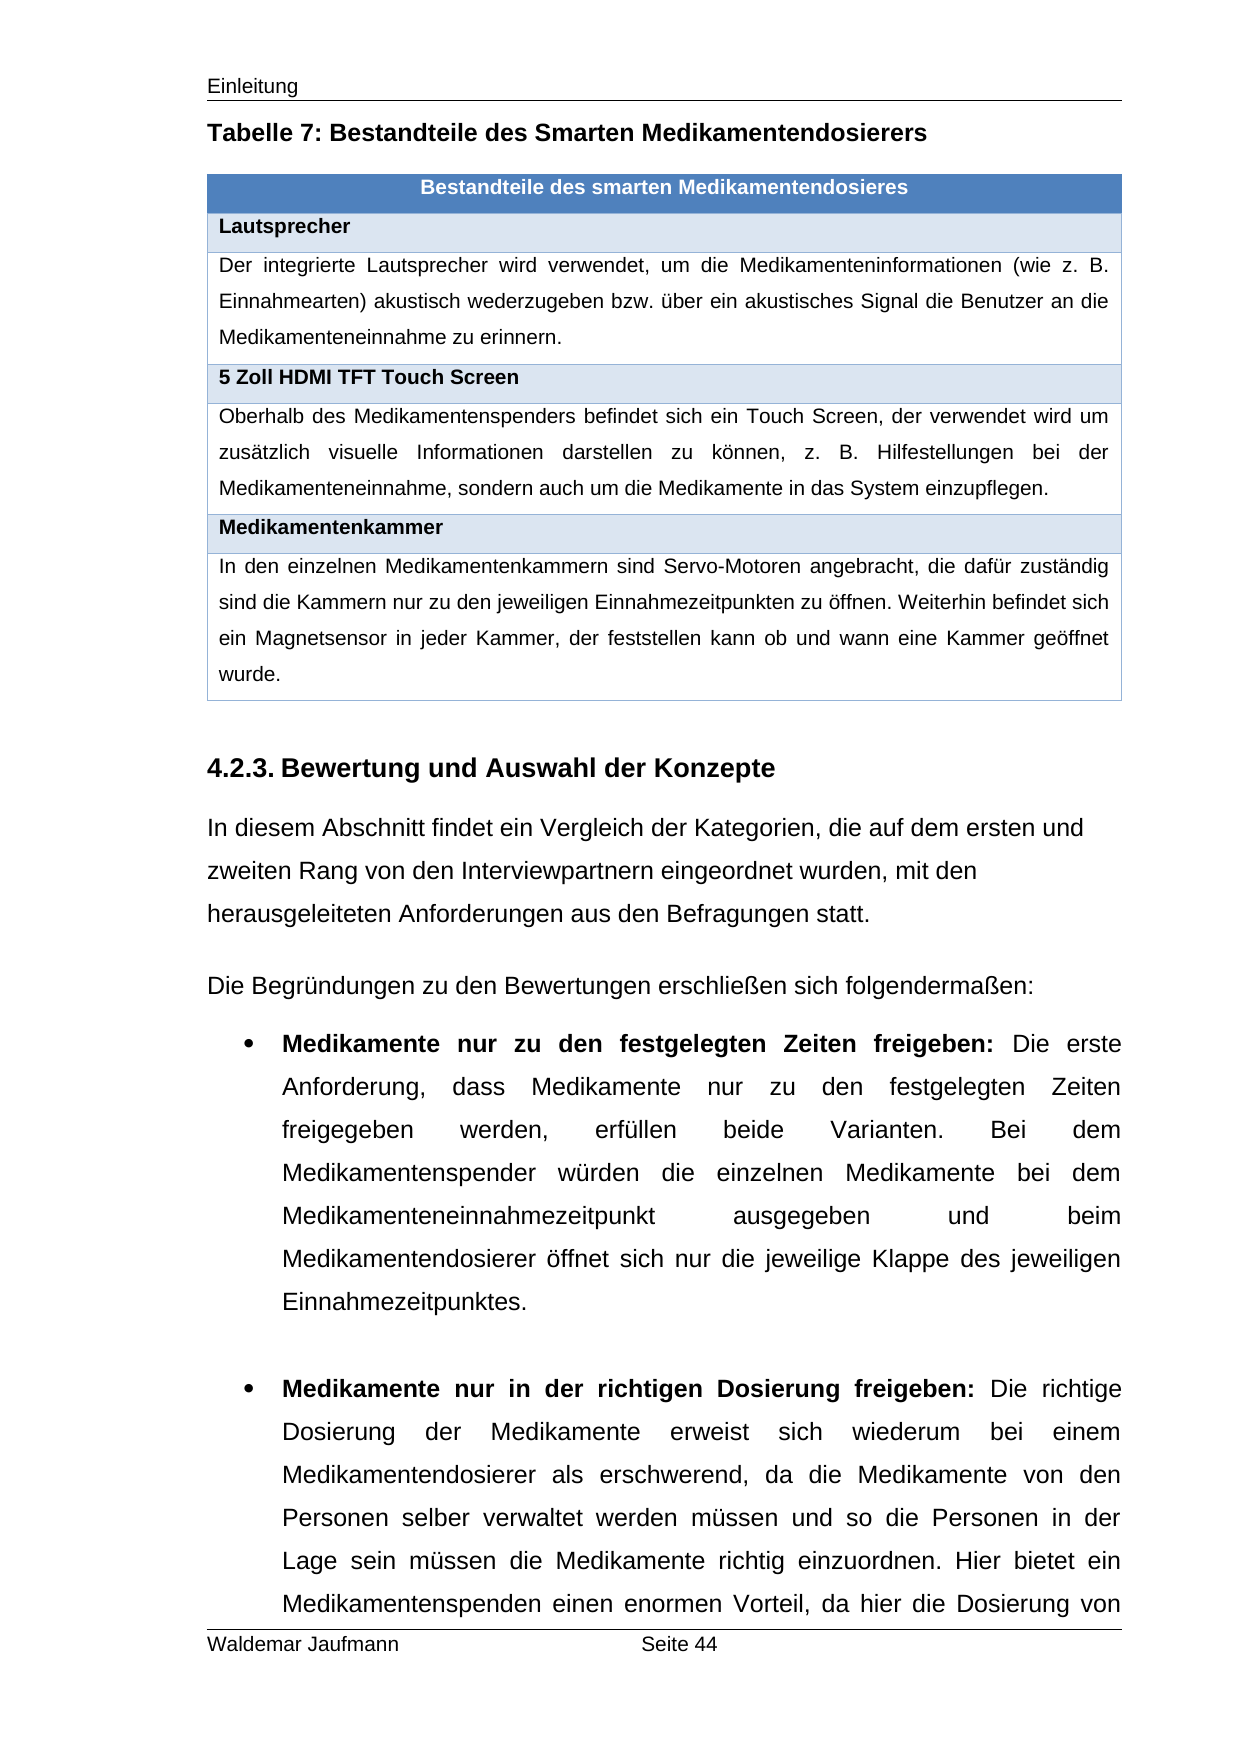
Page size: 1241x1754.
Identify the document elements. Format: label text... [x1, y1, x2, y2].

table_header Bestandteile des smarten Medikamentendosieres [208, 175, 1121, 213]
text In diesem Abschnitt findet ein Vergleich der Kategorien, die auf dem ersten und zweiten Rang von den Interviewpartnern eingeordnet wurden, mit den herausgeleiteten Anforderungen aus den Befragungen statt. [207, 813, 1122, 928]
subtitle Bewertung und Auswahl der Konzepte [207, 751, 1122, 784]
text Die Begründungen zu den Bewertungen erschließen sich folgendermaßen: [207, 971, 1122, 1000]
table_cell Der integrierte Lautsprecher wird verwendet, um die Medikamenteninformationen (wie z. B. Einnahmearten) akustisch wederzugeben bzw. über ein akustisches Signal die Benutzer an die Medikamenteneinnahme zu erinnern. [208, 253, 1121, 363]
text Tabelle 7: Bestandteile des Smarten Medikamentendosierers [207, 118, 1122, 147]
table_cell In den einzelnen Medikamentenkammern sind Servo-Motoren angebracht, die dafür zuständig sind die Kammern nur zu den jeweiligen Einnahmezeitpunkten zu öffnen. Weiterhin befindet sich ein Magnetsensor in jeder Kammer, der feststellen kann ob und wann eine Kammer geöffnet wurde. [208, 554, 1121, 700]
table_cell Oberhalb des Medikamentenspenders befindet sich ein Touch Screen, der verwendet wird um zusätzlich visuelle Informationen darstellen zu können, z. B. Hilfestellungen bei der Medikamenteneinnahme, sondern auch um die Medikamente in das System einzupflegen. [208, 404, 1121, 514]
table_cell Lautsprecher [208, 214, 1121, 252]
table_cell 5 Zoll HDMI TFT Touch Screen [208, 365, 1121, 403]
table_cell Medikamentenkammer [208, 515, 1121, 553]
list Medikamente nur zu den festgelegten Zeiten freigeben: Die erste Anforderung, dass Medikamente nur zu den festgelegten Zeiten freigegeben werden, erfüllen beide Varianten. Bei dem Medikamentenspender würden die einzelnen Medikamente bei dem Medikamenteneinnahmezeitpunkt ausgegeben und beim Medikamentendosierer öffnet sich nur die jeweilige Klappe des jeweiligen Einnahmezeitpunktes. [244, 1028, 1122, 1316]
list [244, 1374, 1122, 1618]
